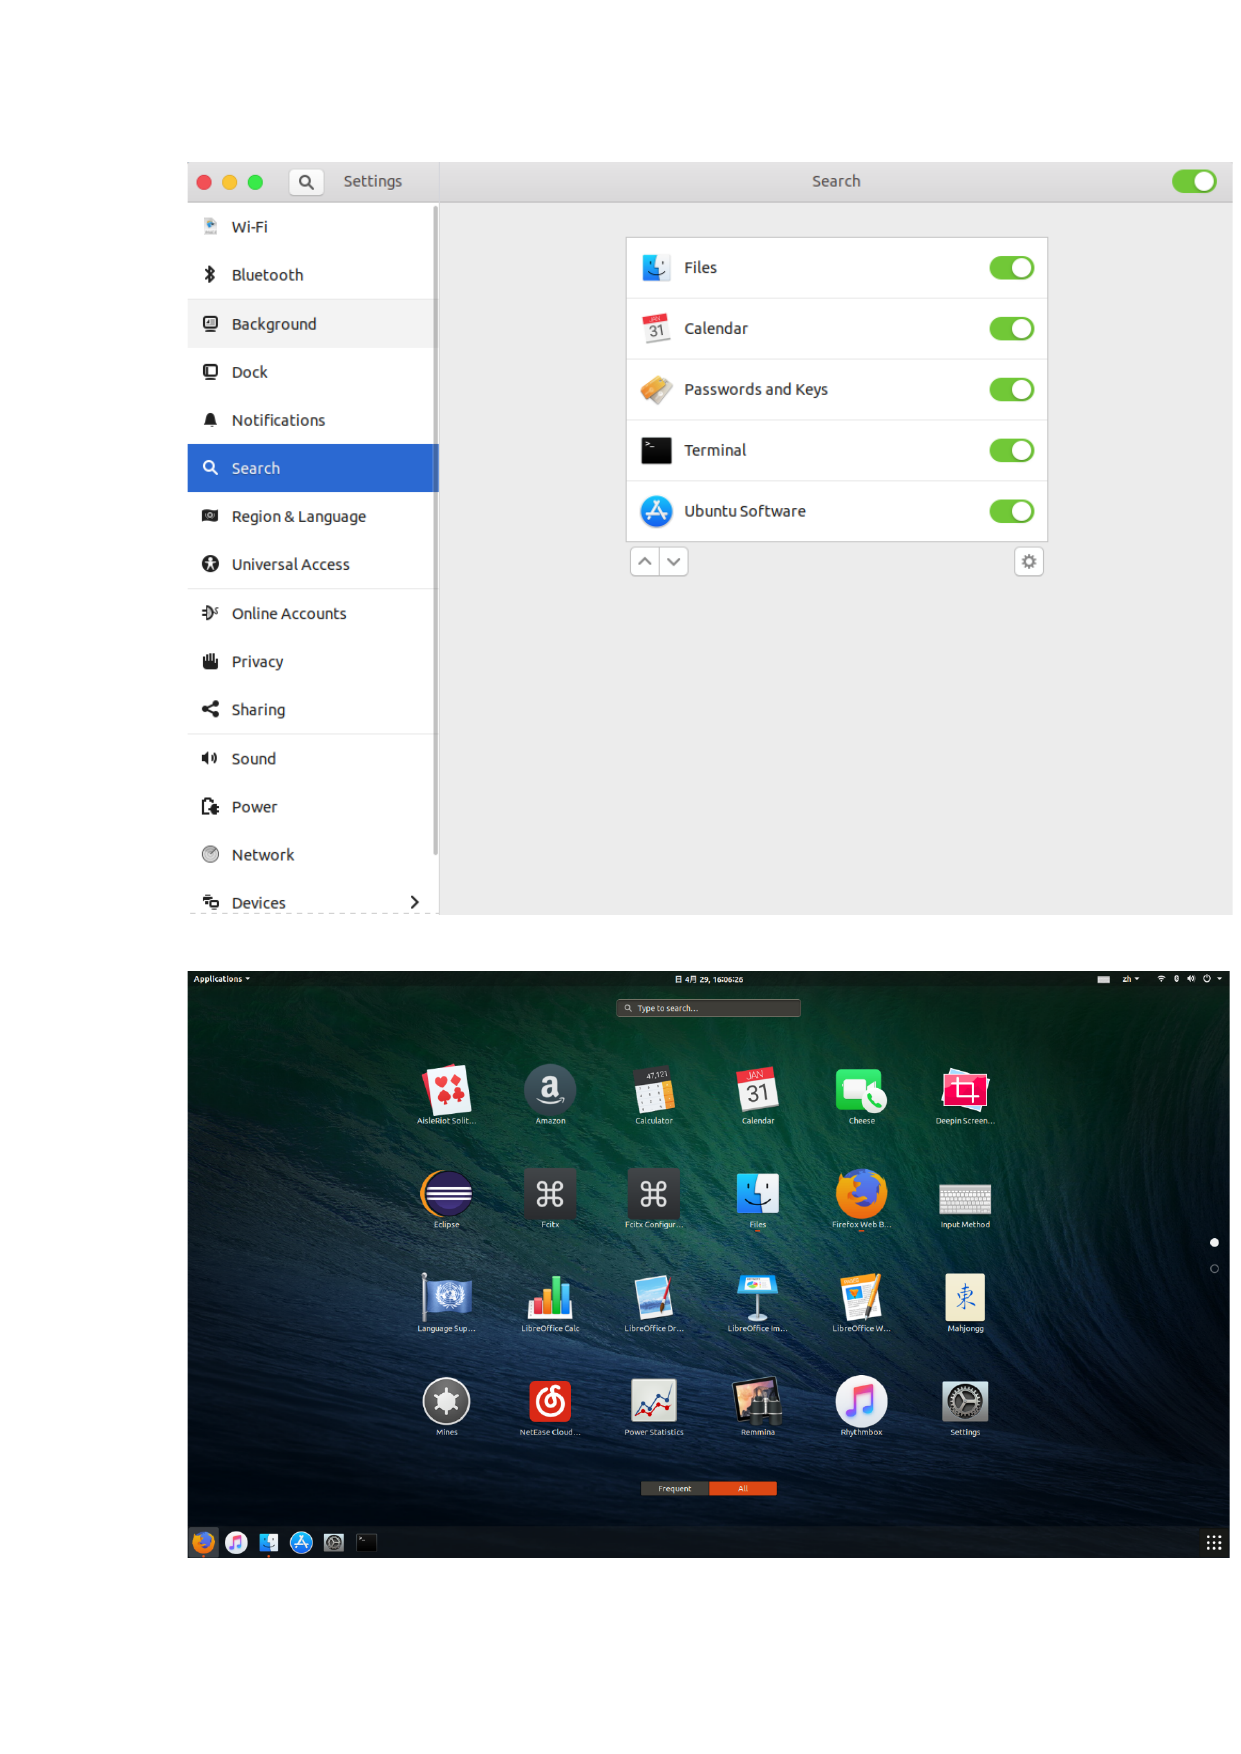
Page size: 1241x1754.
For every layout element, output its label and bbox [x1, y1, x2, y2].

picture [187, 162, 1233, 915]
picture [187, 971, 1230, 1558]
